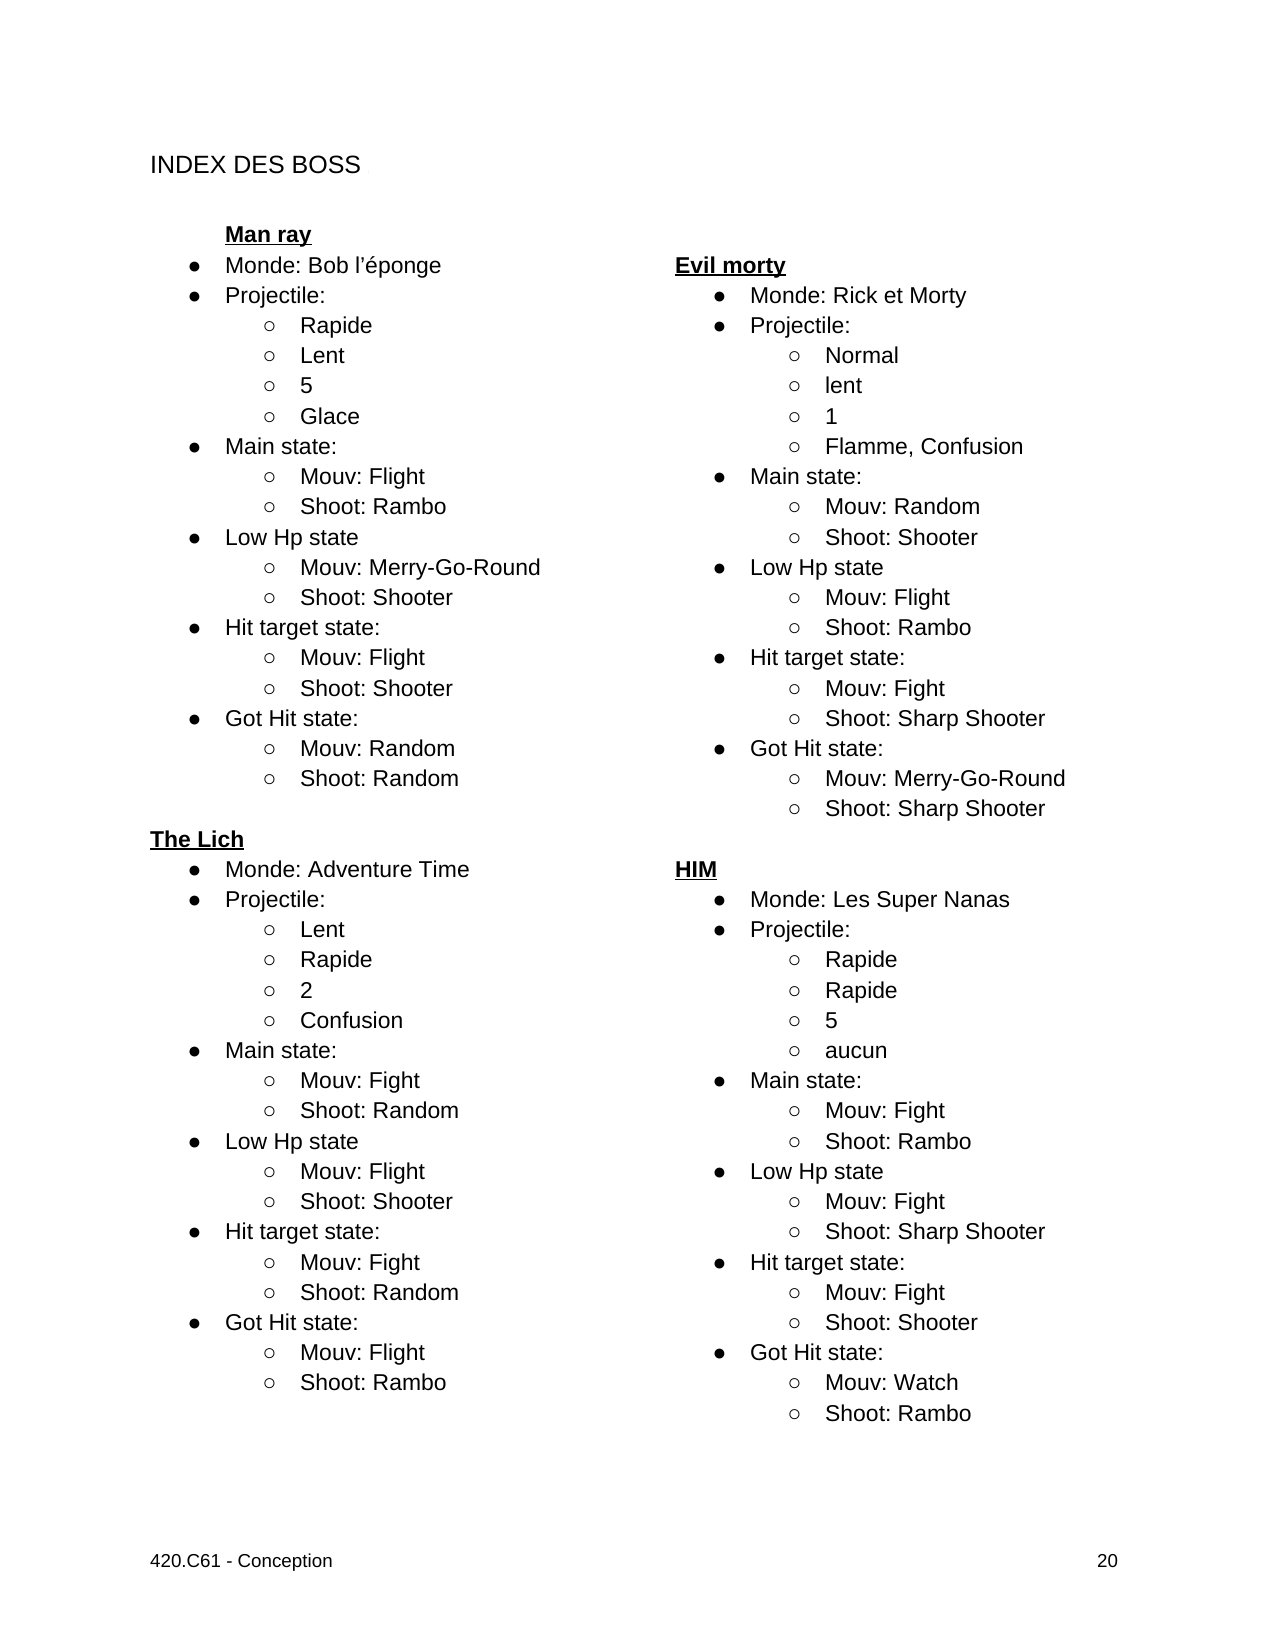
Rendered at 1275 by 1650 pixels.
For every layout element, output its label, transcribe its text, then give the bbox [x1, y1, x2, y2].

list Projectile: [187, 886, 600, 912]
list Lent [262, 342, 600, 369]
list Shoot: Shooter [262, 674, 600, 701]
list Mouv: Flight [262, 1158, 600, 1184]
list Shoot: Rambo [787, 1128, 1125, 1154]
list Mouv: Fight [787, 1279, 1125, 1305]
list Mouv: Fight [787, 1188, 1125, 1214]
list Rapide [262, 946, 600, 973]
list Low Hp state [187, 523, 600, 550]
list Shoot: Rambo [262, 493, 600, 520]
list Low Hp state [712, 1158, 1125, 1184]
list Main state: [187, 433, 600, 459]
subtitle INDEX DES BOSS [150, 150, 600, 179]
list Rapide [787, 946, 1125, 973]
list Shoot: Rambo [262, 1369, 600, 1396]
list Mouv: Random [262, 735, 600, 761]
list Mouv: Fight [262, 1248, 600, 1275]
list 2 [262, 977, 600, 1003]
list 1 [787, 403, 1125, 429]
list Mouv: Flight [262, 463, 600, 489]
list Projectile: [712, 916, 1125, 943]
list Mouv: Merry-Go-Round [262, 554, 600, 580]
list Monde: Bob l’éponge [187, 252, 600, 278]
list Mouv: Flight [787, 584, 1125, 610]
text HIM [675, 856, 1125, 882]
list Flamme, Confusion [787, 433, 1125, 459]
list Mouv: Fight [262, 1067, 600, 1094]
list Shoot: Shooter [787, 523, 1125, 550]
list Shoot: Sharp Shooter [787, 795, 1125, 822]
list Mouv: Merry-Go-Round [787, 765, 1125, 792]
list Shoot: Random [262, 1097, 600, 1124]
list aucun [787, 1037, 1125, 1063]
list Got Hit state: [187, 1309, 600, 1335]
list Mouv: Fight [787, 674, 1125, 701]
list Main state: [712, 463, 1125, 489]
list Shoot: Shooter [262, 1188, 600, 1214]
list Monde: Adventure Time [187, 856, 600, 882]
list 5 [787, 1007, 1125, 1033]
text The Lich [150, 826, 600, 852]
list Mouv: Flight [262, 644, 600, 671]
list Monde: Rick et Morty [712, 282, 1125, 308]
list Confusion [262, 1007, 600, 1033]
list Hit target state: [712, 1248, 1125, 1275]
list Shoot: Shooter [787, 1309, 1125, 1335]
list Rapide [787, 977, 1125, 1003]
list Shoot: Random [262, 1279, 600, 1305]
list Got Hit state: [187, 705, 600, 731]
list Normal [787, 342, 1125, 369]
list Projectile: [187, 282, 600, 308]
list Mouv: Fight [787, 1097, 1125, 1124]
list Hit target state: [187, 1218, 600, 1245]
list Main state: [187, 1037, 600, 1063]
list Low Hp state [712, 554, 1125, 580]
list Projectile: [712, 312, 1125, 338]
list Low Hp state [187, 1128, 600, 1154]
list 5 [262, 372, 600, 399]
list Monde: Les Super Nanas [712, 886, 1125, 912]
list Lent [262, 916, 600, 943]
text Man ray [150, 221, 600, 248]
list lent [787, 372, 1125, 399]
list Got Hit state: [712, 735, 1125, 761]
list Got Hit state: [712, 1339, 1125, 1366]
list Rapide [262, 312, 600, 338]
list Shoot: Sharp Shooter [787, 1218, 1125, 1245]
list Shoot: Rambo [787, 614, 1125, 641]
list Hit target state: [712, 644, 1125, 671]
list Shoot: Shooter [262, 584, 600, 610]
list Hit target state: [187, 614, 600, 641]
list Shoot: Random [262, 765, 600, 792]
list Main state: [712, 1067, 1125, 1094]
list Mouv: Flight [262, 1339, 600, 1366]
list Glace [262, 403, 600, 429]
text Evil morty [675, 252, 1125, 278]
list Shoot: Sharp Shooter [787, 705, 1125, 731]
list Mouv: Watch [787, 1369, 1125, 1396]
list Shoot: Rambo [787, 1399, 1125, 1426]
list Mouv: Random [787, 493, 1125, 520]
